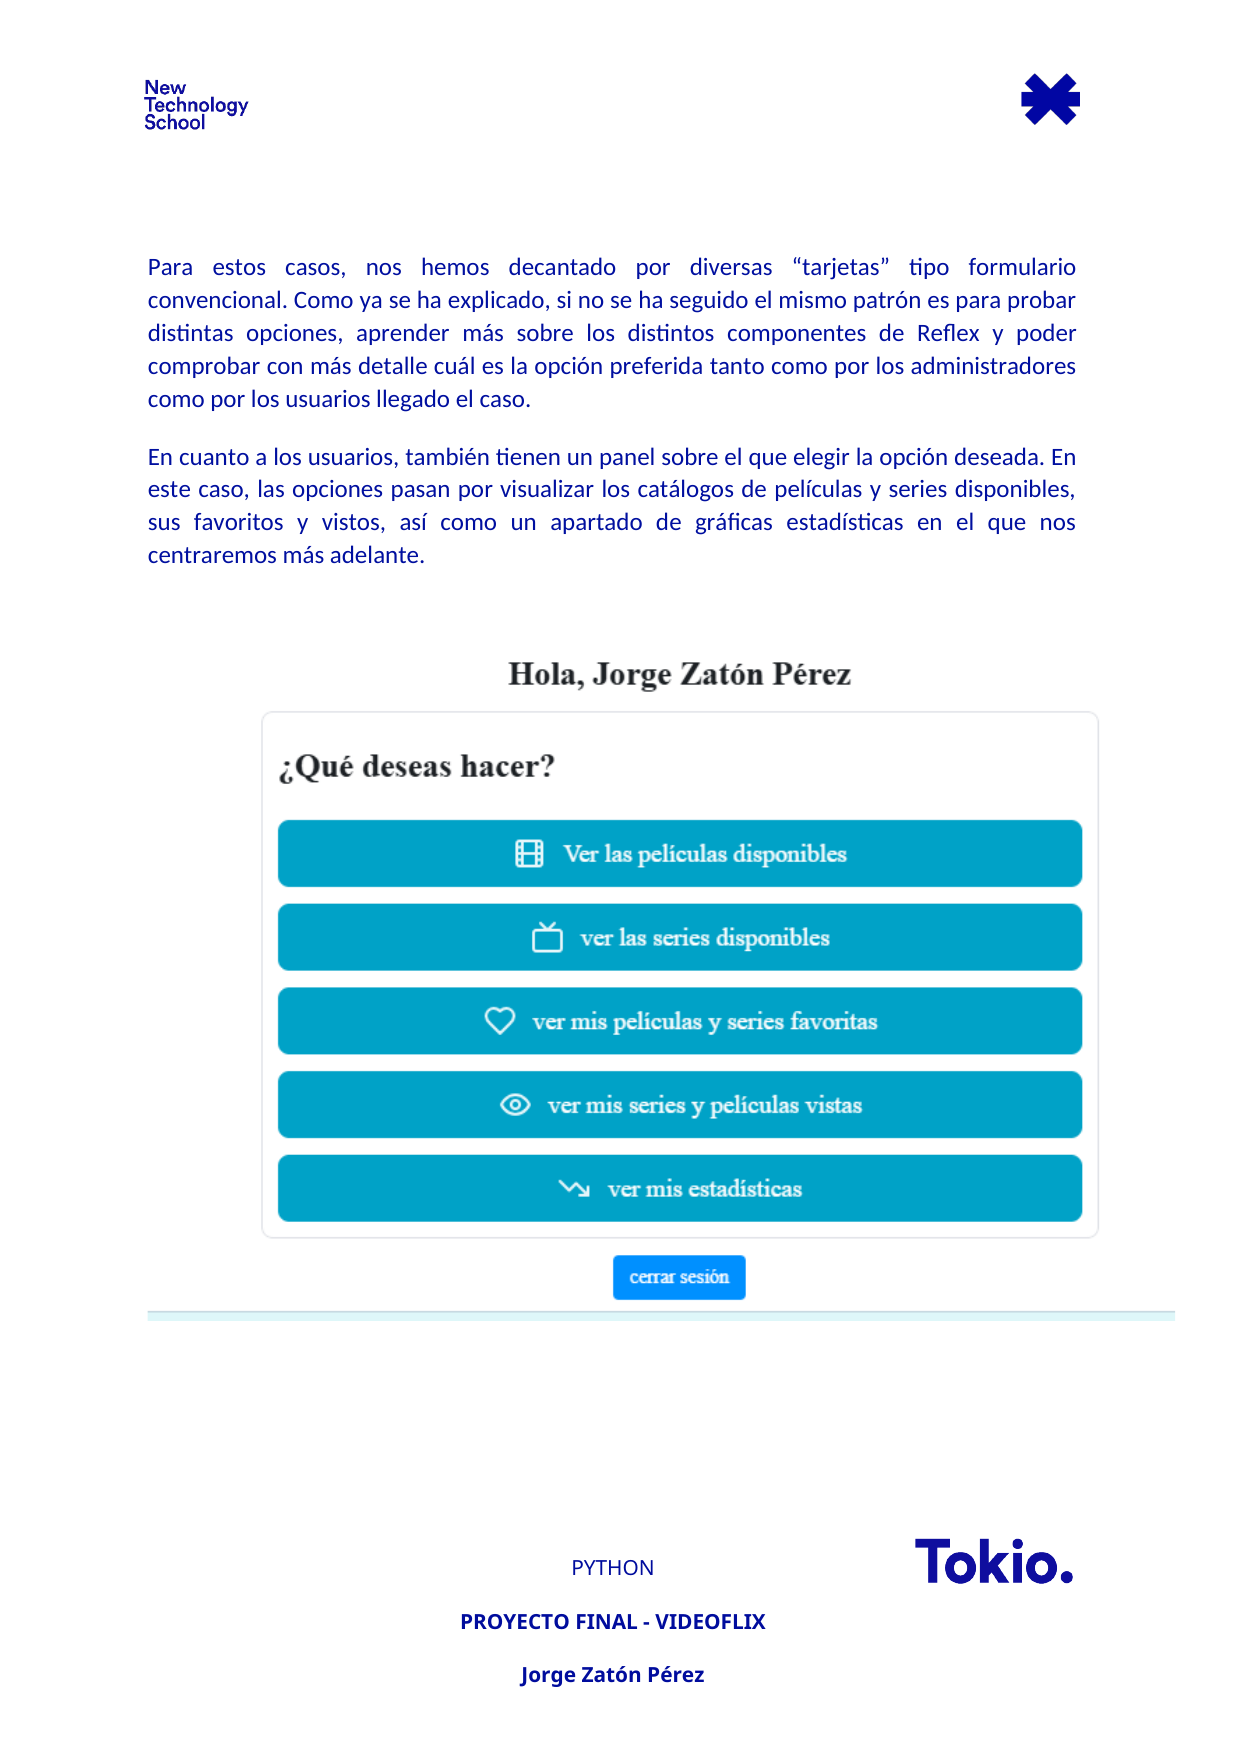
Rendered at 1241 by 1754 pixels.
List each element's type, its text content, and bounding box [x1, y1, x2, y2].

picture [139, 74, 253, 134]
picture [908, 1516, 1078, 1605]
text Para estos casos, nos hemos decantado por diversas “tarjetas” tipo formulario convencional. Como ya se ha explicado, si no se ha seguido el mismo patrón es para probar distintas opciones, aprender más sobre los distintos componentes de Reflex y poder comprobar con más detalle cuál es la opción preferida tanto como por los administradores como por los usuarios llegado el caso. [148, 251, 1078, 413]
text En cuanto a los usuarios, también tienen un panel sobre el que elegir la opción deseada. En este caso, las opciones pasan por visualizar los catálogos de películas y series disponibles, sus favoritos y vistos, así como un apartado de gráficas estadísticas en el que nos centraremos más adelante. [148, 441, 1078, 570]
picture [147, 597, 1175, 1321]
picture [1022, 74, 1080, 125]
